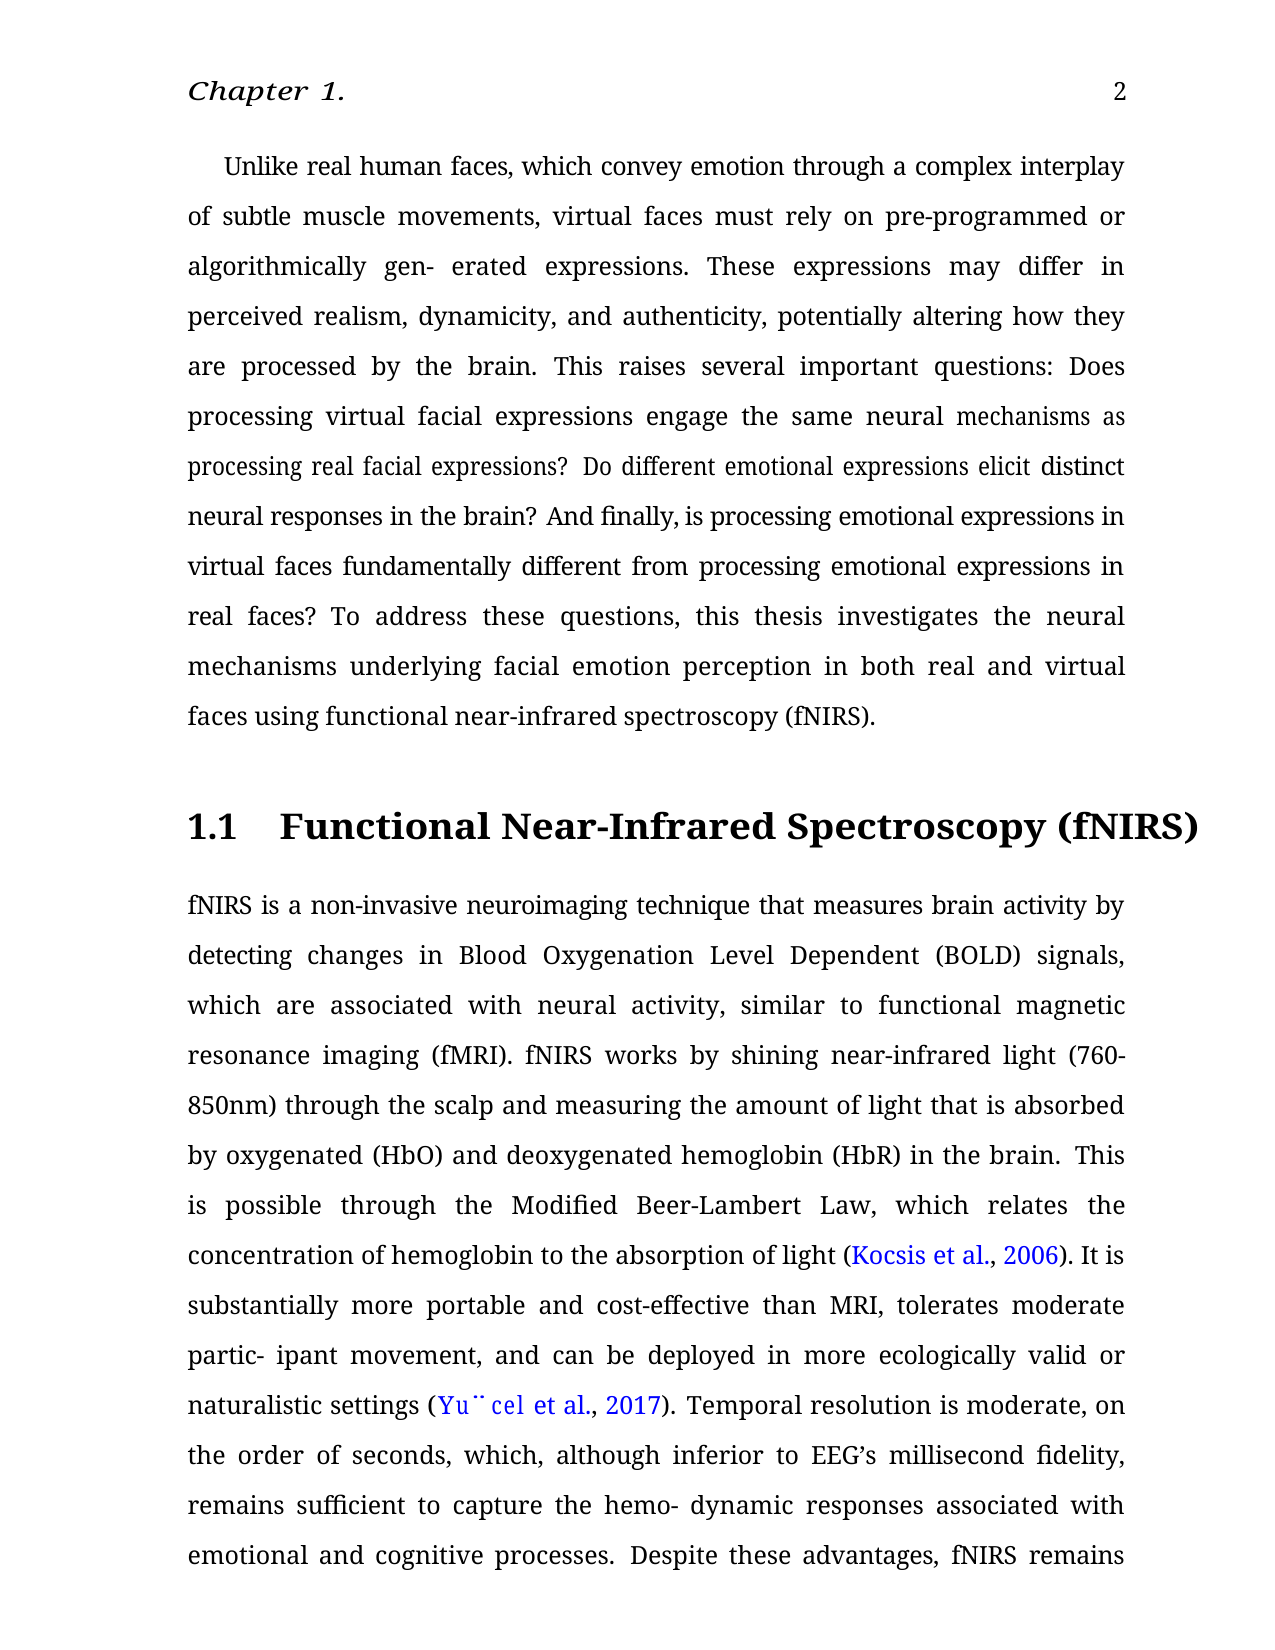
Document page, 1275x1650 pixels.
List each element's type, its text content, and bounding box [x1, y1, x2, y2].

list Functional Near-Infrared Spectroscopy (fNIRS) [187, 801, 1262, 849]
text Unlike real human faces, which convey emotion through a complex interplay of subtle muscle movements, virtual faces must rely on pre-programmed or algorithmically gen- erated expressions. These expressions may differ in perceived realism, dynamicity, and authenticity, potentially altering how they are processed by the brain. This raises several important questions: Does processing virtual facial expressions engage the same neural mechanisms as processing real facial expressions? Do different emotional expressions elicit distinct neural responses in the brain? And finally, is processing emotional expressions in virtual faces fundamentally different from processing emotional expressions in real faces? To address these questions, this thesis investigates the neural mechanisms underlying facial emotion perception in both real and virtual faces using functional near-infrared spectroscopy (fNIRS). [187, 148, 1125, 732]
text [187, 887, 1125, 1571]
